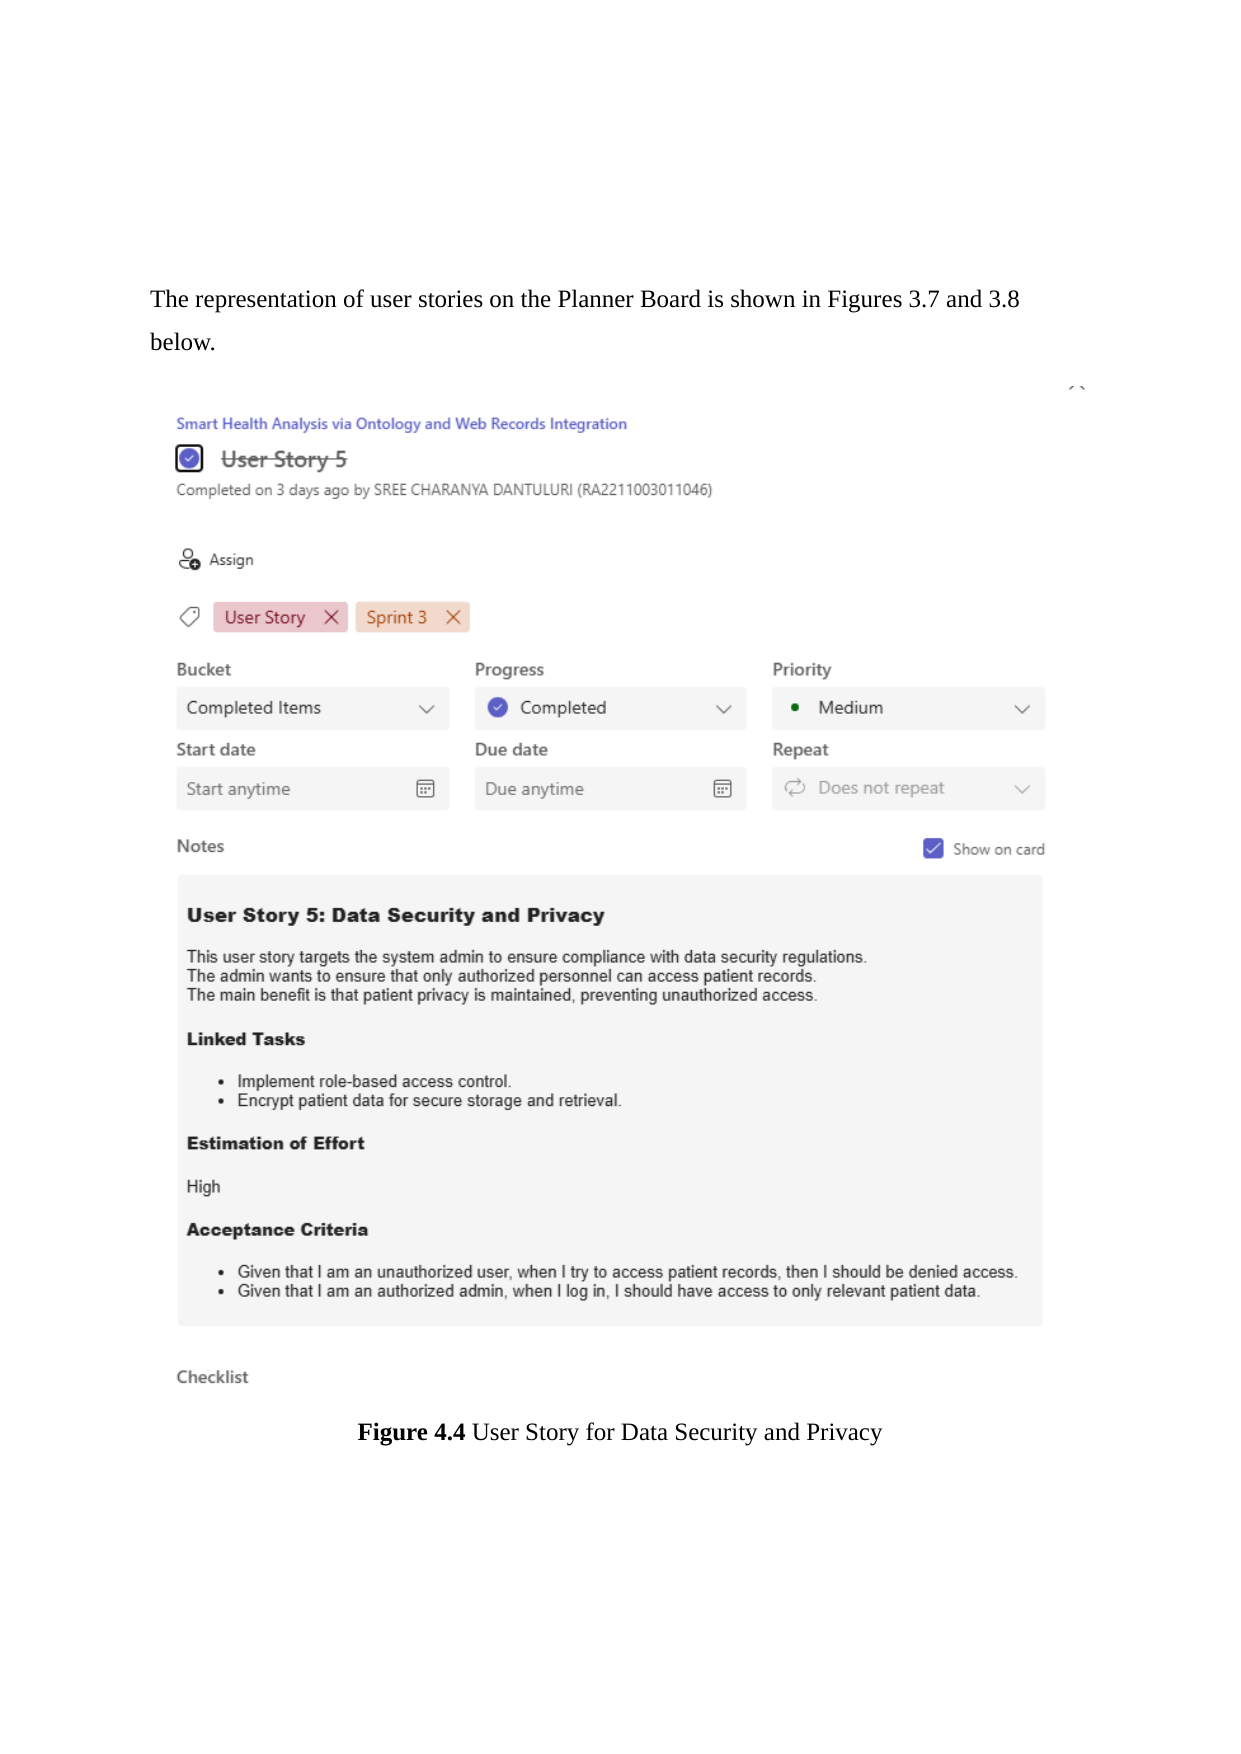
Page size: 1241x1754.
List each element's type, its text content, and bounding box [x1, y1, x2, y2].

picture [150, 386, 1091, 1387]
text Figure 4.4 User Story for Data Security and Privacy [150, 1417, 1090, 1446]
text The representation of user stories on the Planner Board is shown in Figures 3.7 and 3.8 below. [150, 284, 1090, 356]
